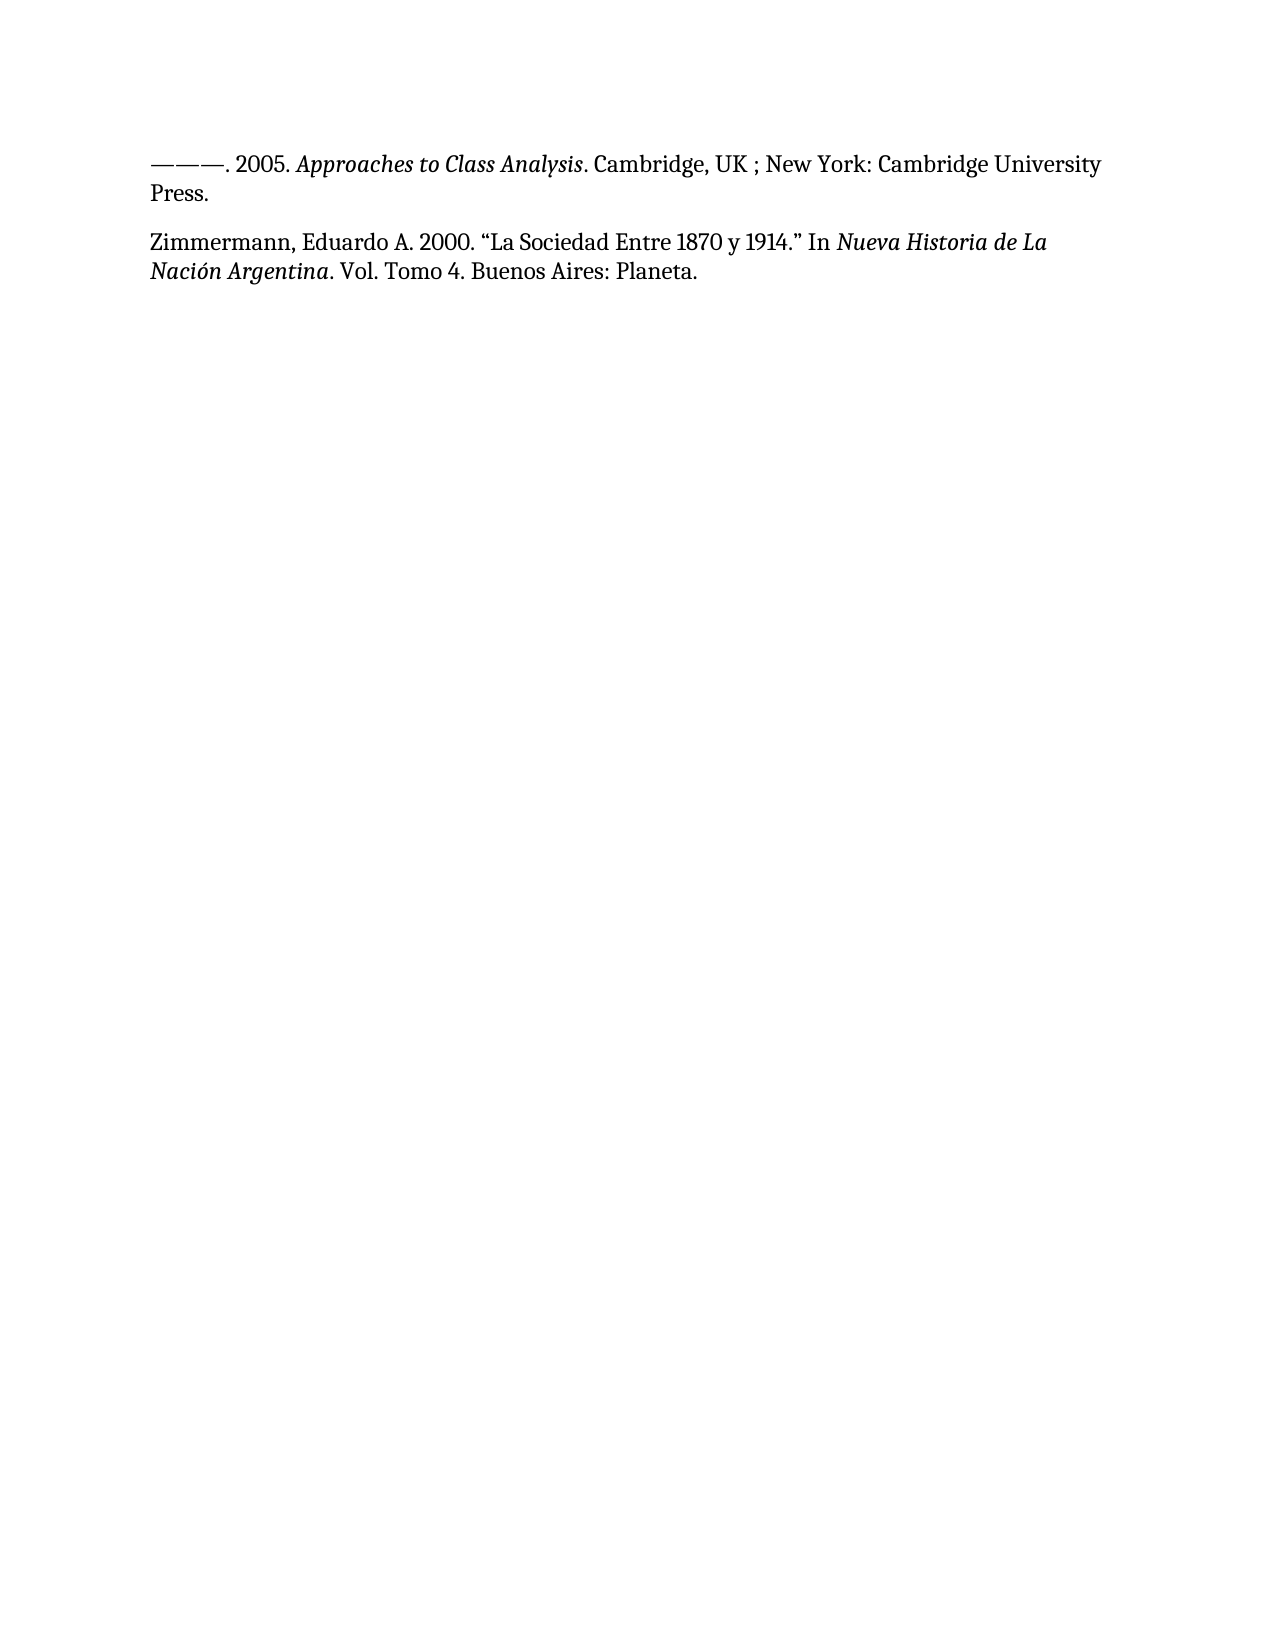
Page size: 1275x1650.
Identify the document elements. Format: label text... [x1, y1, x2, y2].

text Zimmermann, Eduardo A. 2000. “La Sociedad Entre 1870 y 1914.” In Nueva Historia de La Nación Argentina. Vol. Tomo 4. Buenos Aires: Planeta. [150, 228, 1125, 286]
text ———. 2005. Approaches to Class Analysis. Cambridge, UK ; New York: Cambridge University Press. [150, 150, 1125, 207]
